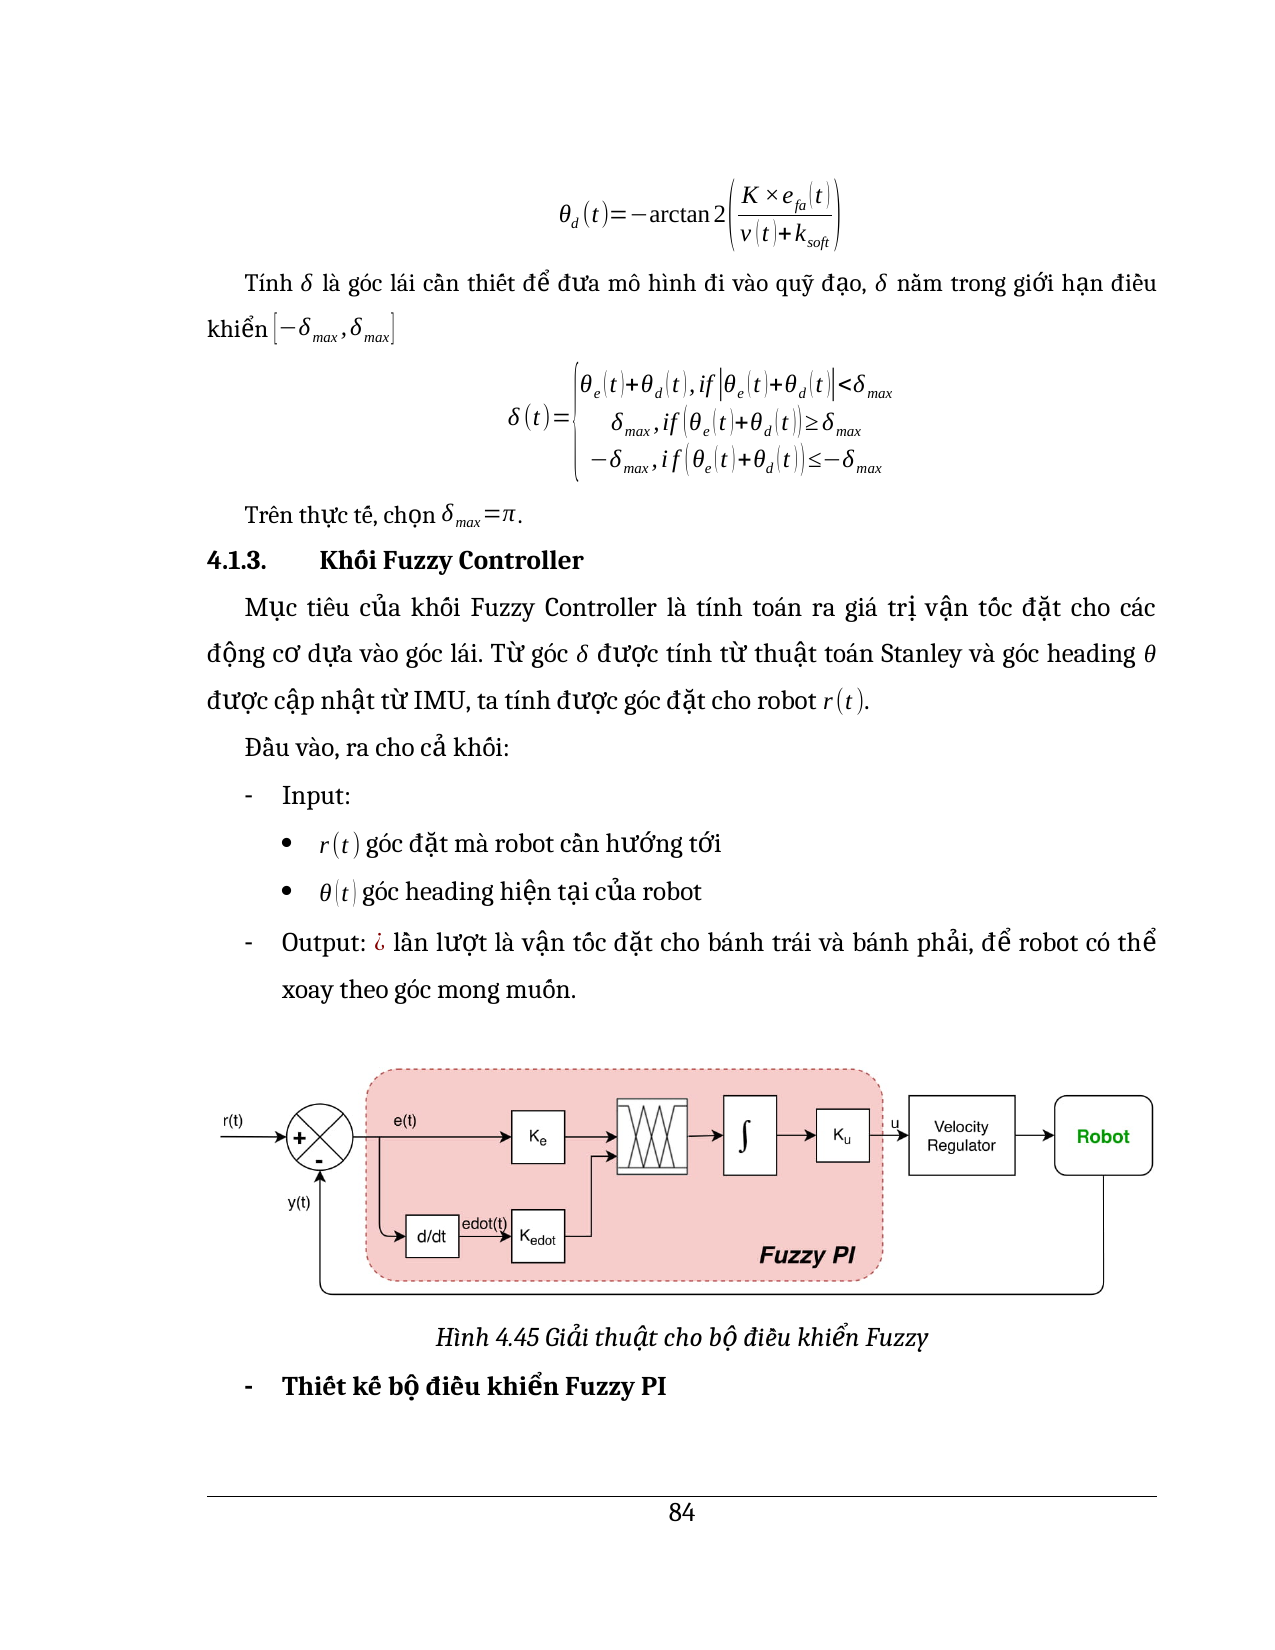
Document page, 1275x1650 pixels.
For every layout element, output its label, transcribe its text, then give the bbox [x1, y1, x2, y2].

list Thiết kế bộ điều khiển Fuzzy PI [244, 1369, 1157, 1402]
list Input: [244, 778, 1157, 811]
subtitle Khối Fuzzy Controller [207, 545, 1157, 576]
text Tính là góc lái cần thiết để đưa mô hình đi vào quỹ đạo, nằm trong giới hạn điều khiển [207, 269, 1157, 347]
list góc đặt mà robot cần hướng tới [282, 828, 1157, 861]
text Đầu vào, ra cho cả khối: [207, 732, 1157, 763]
text Mục tiêu của khối Fuzzy Controller là tính toán ra giá trị vận tốc đặt cho các động cơ dựa vào góc lái. Từ góc được tính từ thuật toán Stanley và góc heading được cập nhật từ IMU, ta tính được góc đặt cho robot . [207, 592, 1157, 716]
list góc heading hiện tại của robot [282, 876, 1157, 910]
text Trên thực tế, chọn . [207, 499, 1157, 531]
picture [209, 1067, 1155, 1307]
list Output: lần lượt là vận tốc đặt cho bánh trái và bánh phải, để robot có thể xoay theo góc mong muốn. [244, 925, 1157, 1005]
